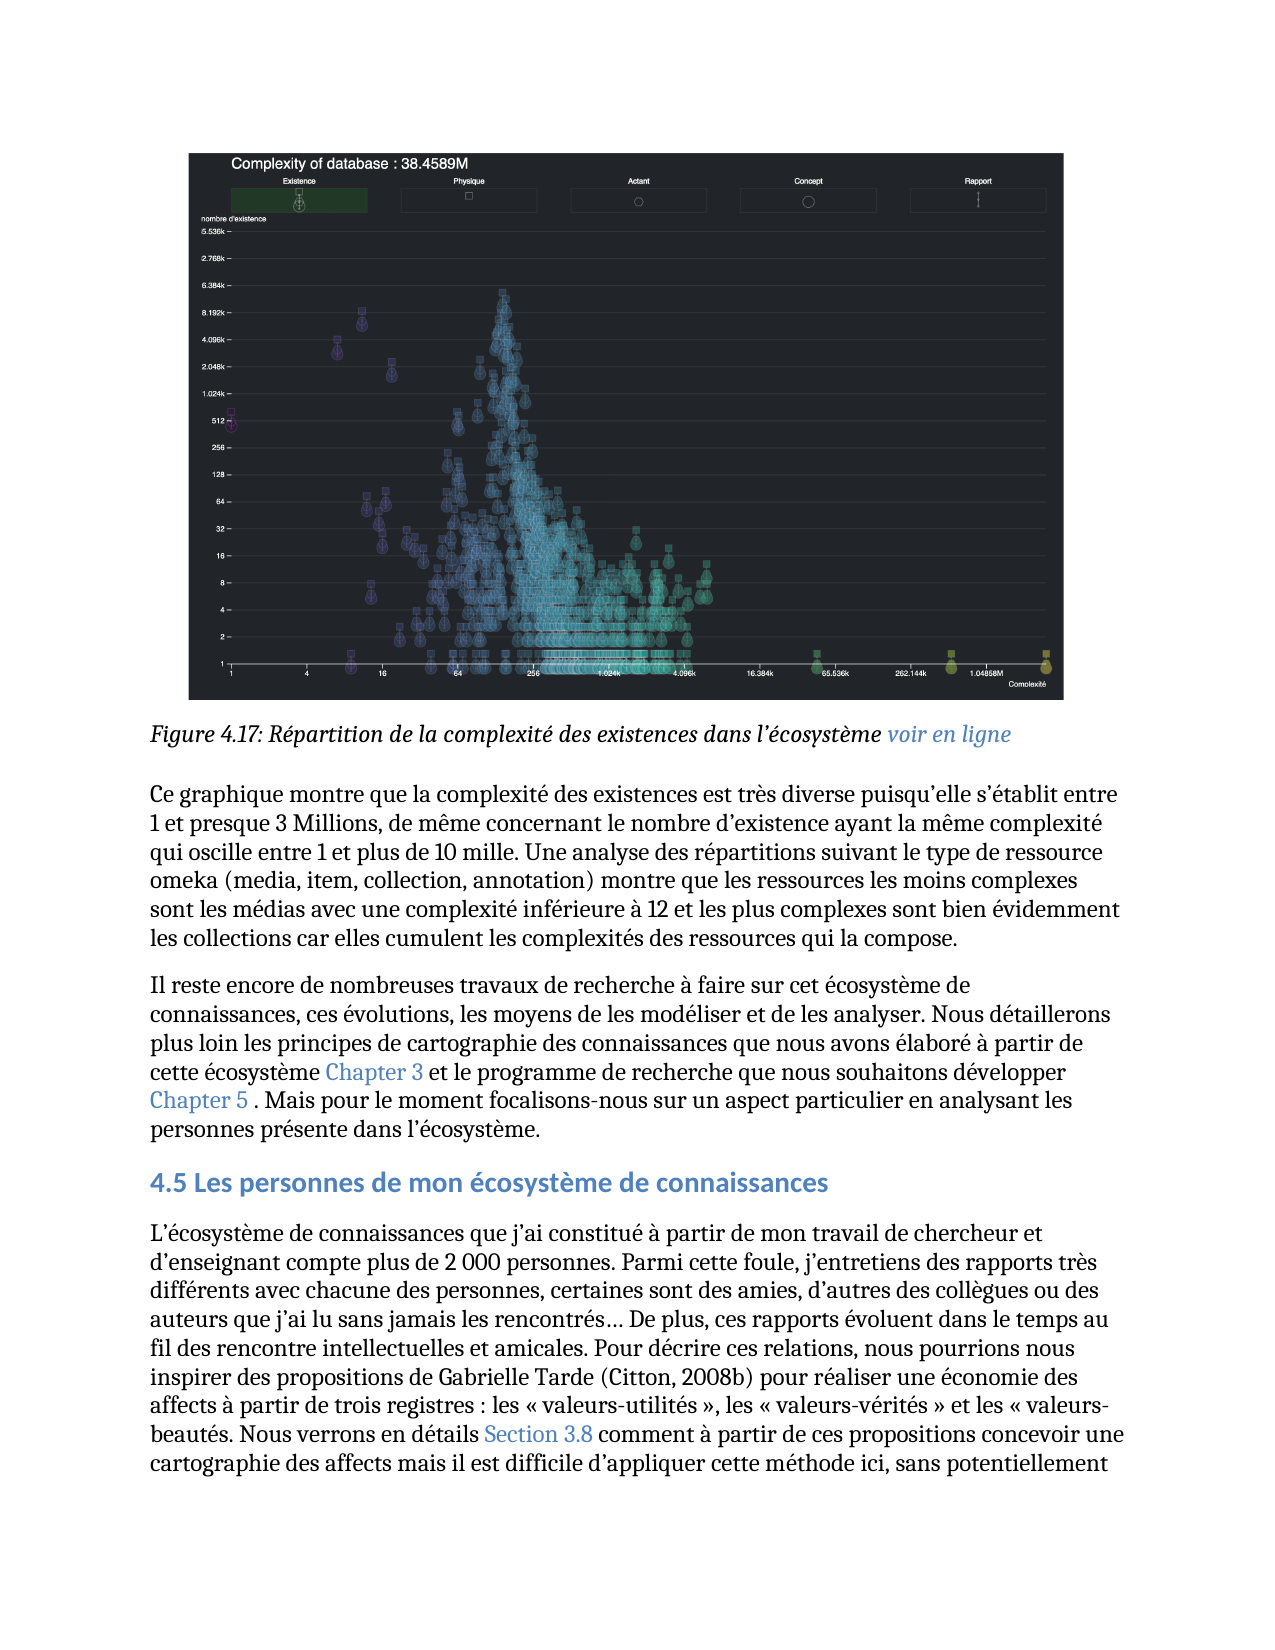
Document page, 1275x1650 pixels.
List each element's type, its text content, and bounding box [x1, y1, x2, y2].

table_header Figure 4.17: Répartition de la complexité des existences dans l’écosystème voir en ligne [139, 150, 1114, 761]
picture [188, 153, 1064, 700]
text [150, 1219, 1125, 1478]
subtitle 4.5 Les personnes de mon écosystème de connaissances [150, 1164, 1125, 1200]
text Ce graphique montre que la complexité des existences est très diverse puisqu’elle s’établit entre 1 et presque 3 Millions, de même concernant le nombre d’existence ayant la même complexité qui oscille entre 1 et plus de 10 mille. Une analyse des répartitions suivant le type de ressource omeka (media, item, collection, annotation) montre que les ressources les moins complexes sont les médias avec une complexité inférieure à 12 et les plus complexes sont bien évidemment les collections car elles cumulent les complexités des ressources qui la compose. [150, 780, 1125, 952]
text Il reste encore de nombreuses travaux de recherche à faire sur cet écosystème de connaissances, ces évolutions, les moyens de les modéliser et de les analyser. Nous détaillerons plus loin les principes de cartographie des connaissances que nous avons élaboré à partir de cette écosystème Chapter 3 et le programme de recherche que nous souhaitons développer Chapter 5 . Mais pour le moment focalisons-nous sur un aspect particulier en analysant les personnes présente dans l’écosystème. [150, 971, 1125, 1144]
